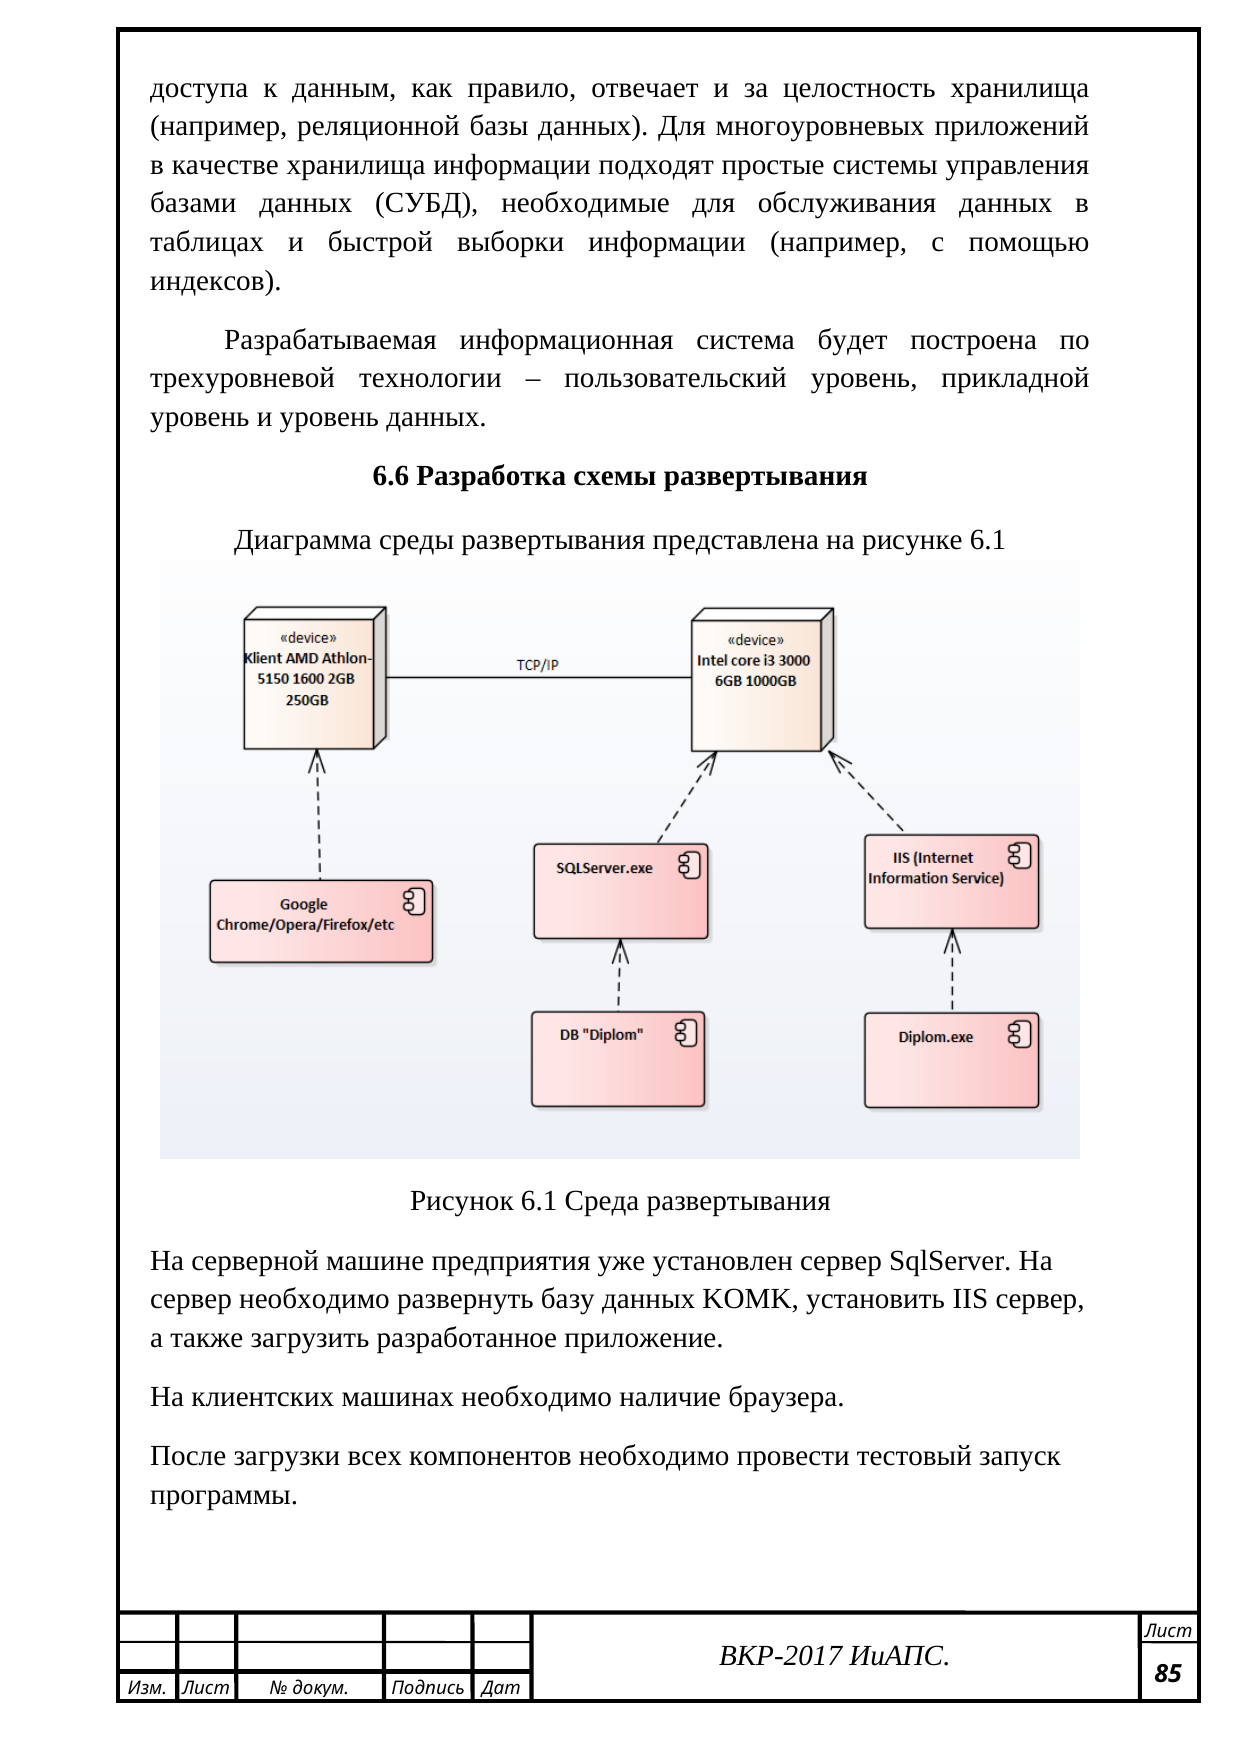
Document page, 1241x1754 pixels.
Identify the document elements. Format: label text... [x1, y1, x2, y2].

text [150, 70, 1090, 296]
text На клиентских машинах необходимо наличие браузера. [150, 1379, 1090, 1413]
text Рисунок 6.1 Среда развертывания [150, 1183, 1090, 1217]
text Разрабатываемая информационная система будет построена по трехуровневой технологии – пользовательский уровень, прикладной уровень и уровень данных. [150, 322, 1090, 433]
picture [160, 559, 1080, 1159]
text После загрузки всех компонентов необходимо провести тестовый запуск программы. [150, 1438, 1090, 1511]
subtitle Разработка схемы развертывания [150, 458, 1090, 492]
text На серверной машине предприятия уже установлен сервер SqlServer. На сервер необходимо развернуть базу данных KOMK, установить IIS сервер, а также загрузить разработанное приложение. [150, 1243, 1090, 1353]
